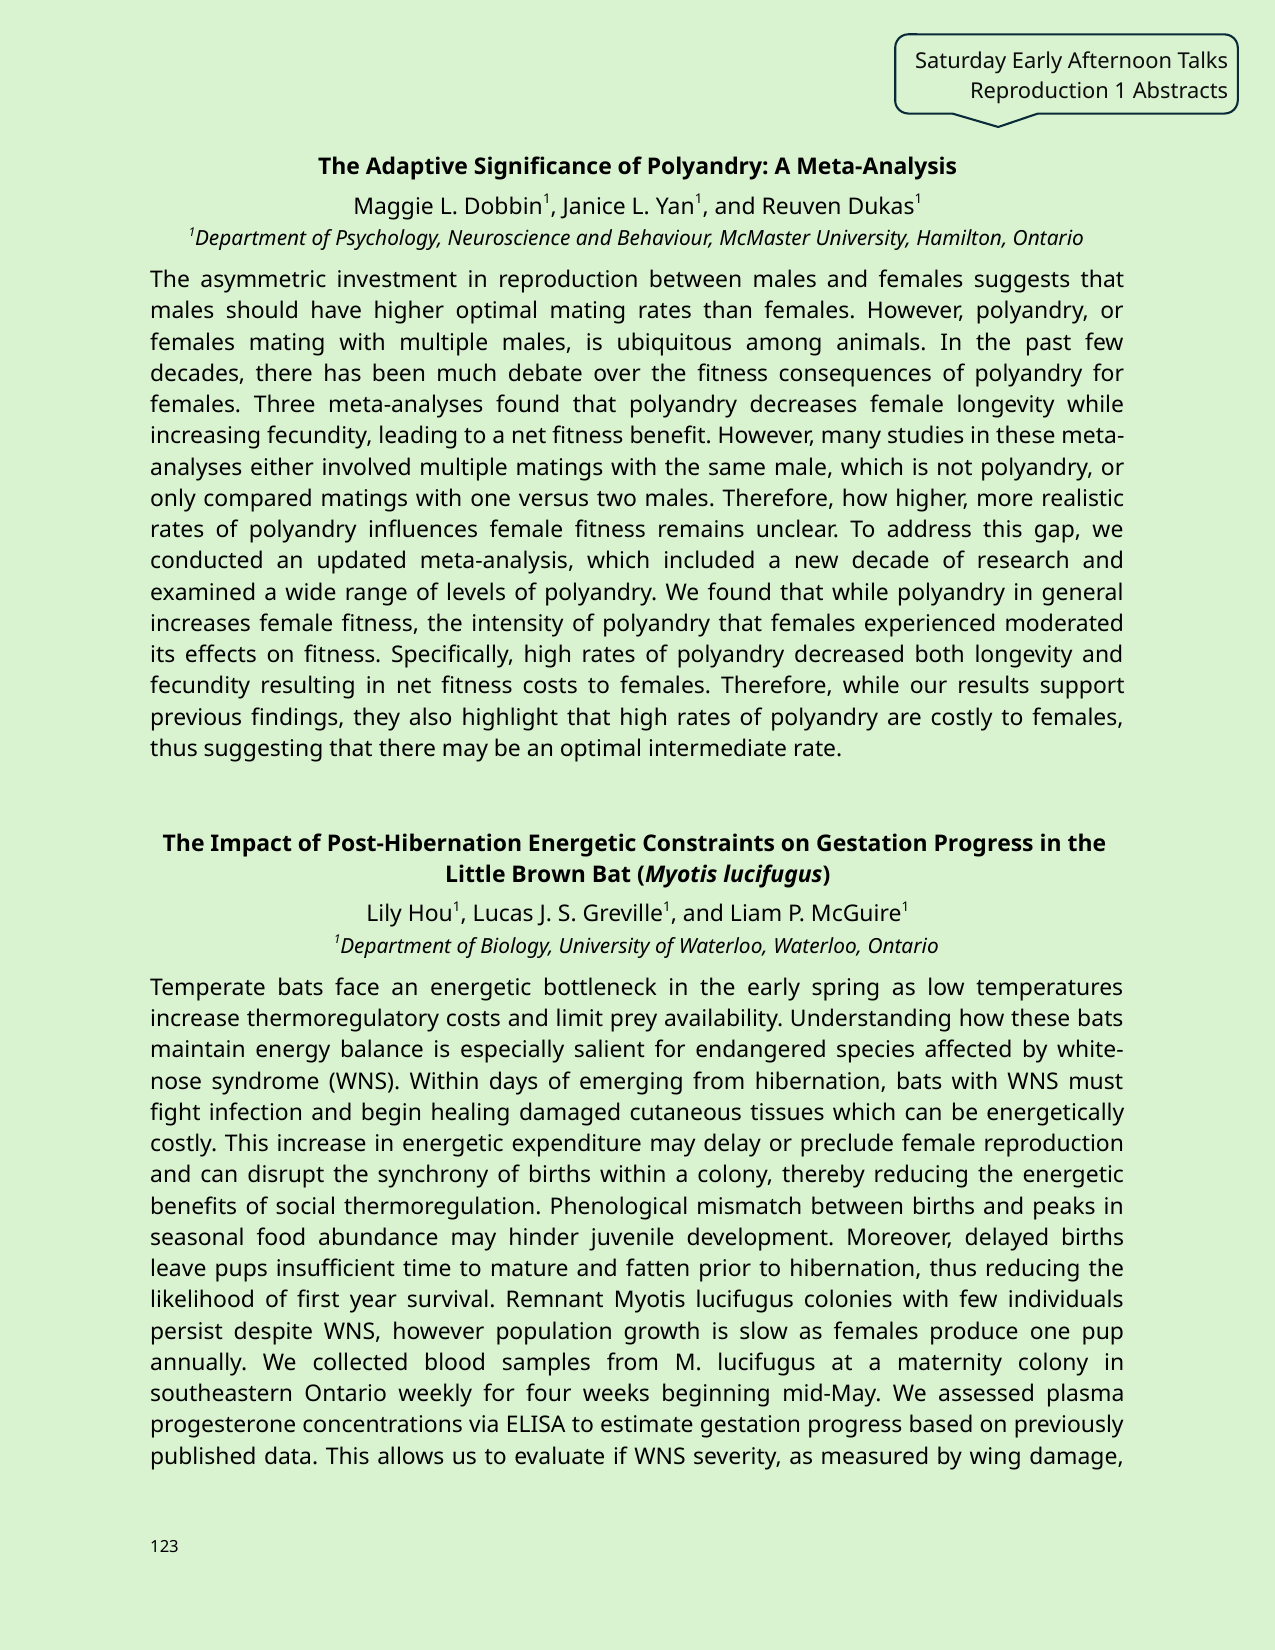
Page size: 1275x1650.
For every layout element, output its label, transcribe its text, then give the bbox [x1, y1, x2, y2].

list Lily Hou1, Lucas J. S. Greville1, and Liam P. McGuire1 [150, 897, 1125, 929]
title The Impact of Post-Hibernation Energetic Constraints on Gestation Progress in the Little Brown Bat (Myotis lucifugus) [150, 827, 1125, 889]
text 1Department of Psychology, Neuroscience and Behaviour, McMaster University, Hamilton, Ontario [150, 225, 1125, 251]
text 1Department of Biology, University of Waterloo, Waterloo, Ontario [150, 933, 1125, 958]
list Maggie L. Dobbin1, Janice L. Yan1, and Reuven Dukas1 [150, 189, 1125, 221]
title The Adaptive Significance of Polyandry: A Meta-Analysis [150, 150, 1125, 181]
text The asymmetric investment in reproduction between males and females suggests that males should have higher optimal mating rates than females. However, polyandry, or females mating with multiple males, is ubiquitous among animals. In the past few decades, there has been much debate over the fitness consequences of polyandry for females. Three meta-analyses found that polyandry decreases female longevity while increasing fecundity, leading to a net fitness benefit. However, many studies in these meta-analyses either involved multiple matings with the same male, which is not polyandry, or only compared matings with one versus two males. Therefore, how higher, more realistic rates of polyandry influences female fitness remains unclear. To address this gap, we conducted an updated meta-analysis, which included a new decade of research and examined a wide range of levels of polyandry. We found that while polyandry in general increases female fitness, the intensity of polyandry that females experienced moderated its effects on fitness. Specifically, high rates of polyandry decreased both longevity and fecundity resulting in net fitness costs to females. Therefore, while our results support previous findings, they also highlight that high rates of polyandry are costly to females, thus suggesting that there may be an optimal intermediate rate. [150, 263, 1125, 763]
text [150, 971, 1125, 1471]
